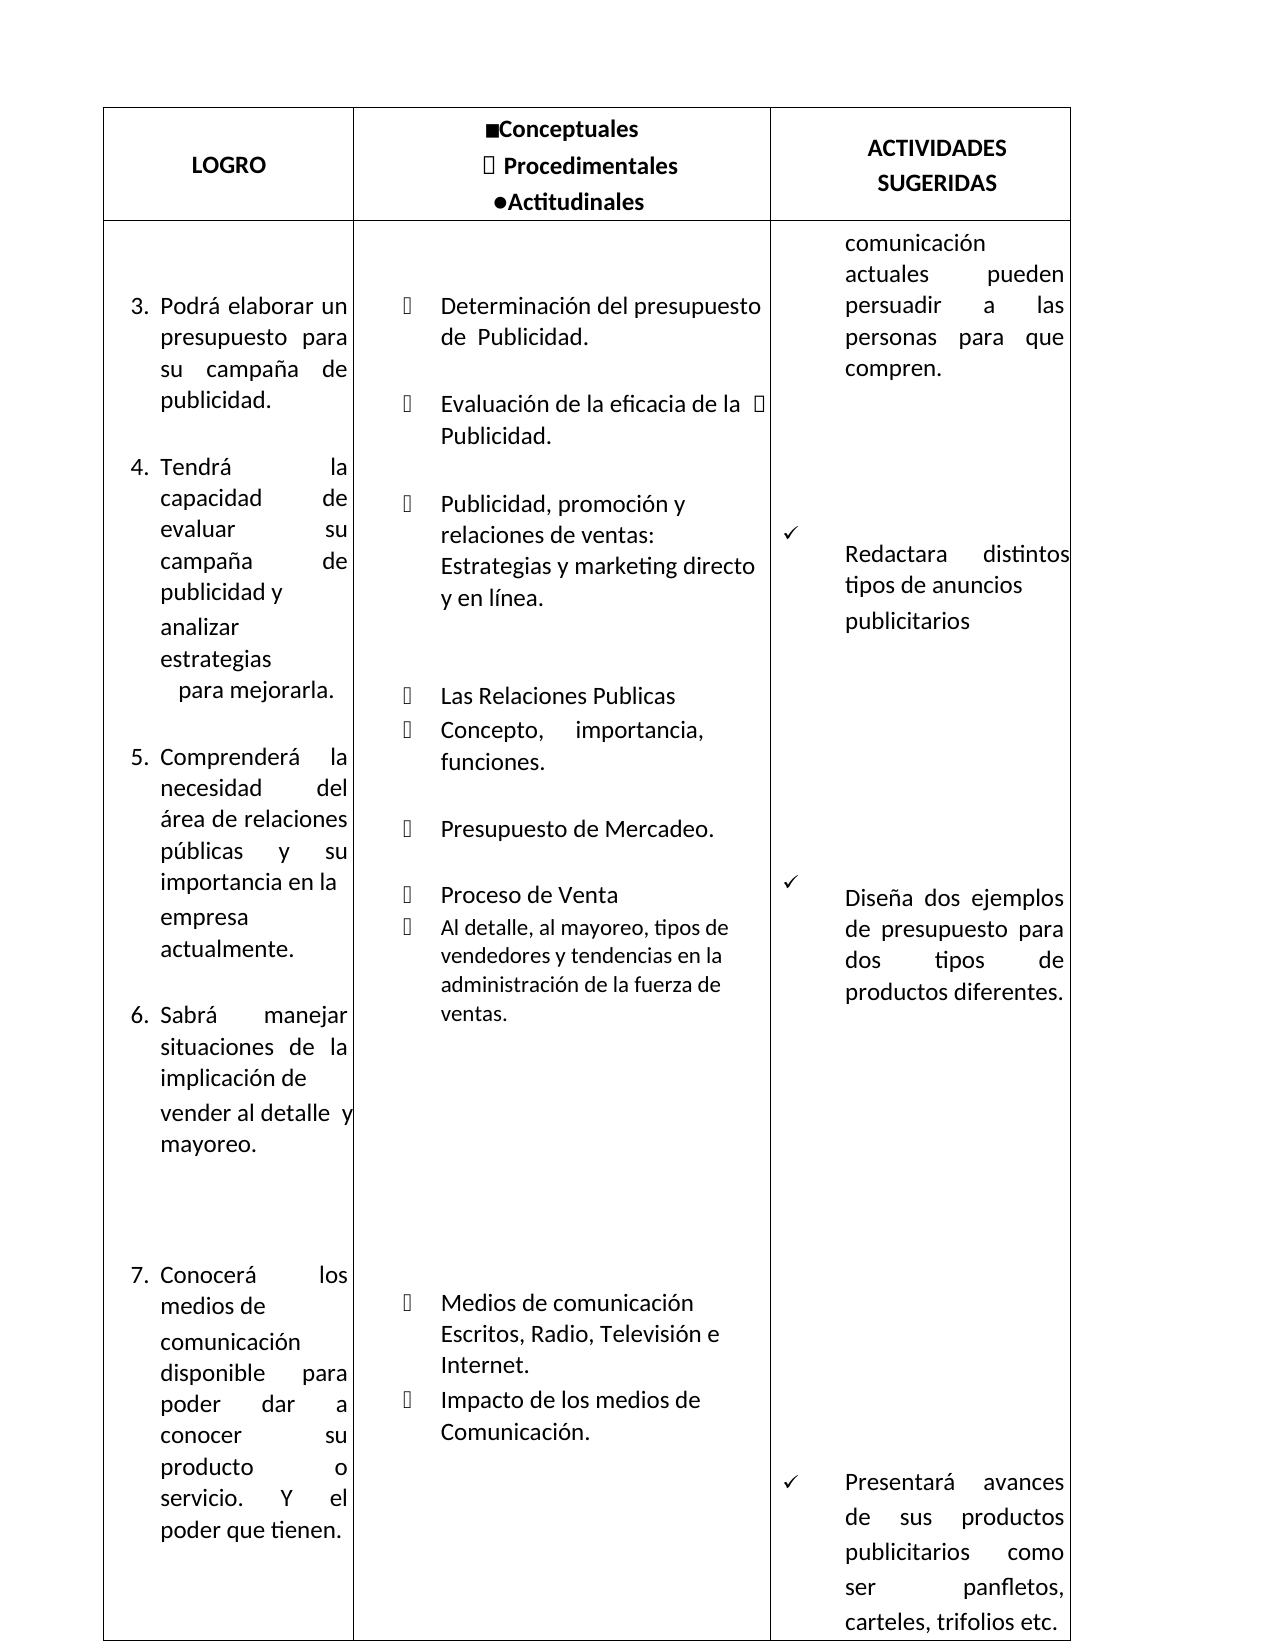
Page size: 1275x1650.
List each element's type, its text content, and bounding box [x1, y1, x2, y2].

picture [485, 123, 499, 138]
table_cell comunicación actuales pueden persuadir a las personas para que compren. Redactara distintos tipos de anuncios publicitarios Diseña dos ejemplos de presupuesto para dos tipos de productos diferentes. Presentará avances de sus productos publicitarios como ser panfletos, carteles, trifolios etc. [844, 221, 1070, 1640]
table_cell Podrá elaborar un presupuesto para su campaña de publicidad. Tendrá la capacidad de evaluar su campaña de publicidad y analizar estrategias para mejorarla. Comprenderá la necesidad del área de relaciones públicas y su importancia en la empresa actualmente. Sabrá manejar situaciones de la implicación de vender al detalle y mayoreo. Conocerá los medios de comunicación disponible para poder dar a conocer su producto o servicio. Y el poder que tienen. [104, 221, 353, 1640]
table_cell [104, 108, 353, 220]
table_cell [844, 108, 1070, 220]
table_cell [354, 108, 770, 220]
table_cell [771, 108, 844, 220]
table_cell Determinación del presupuesto de Publicidad. Evaluación de la eficacia de la  Publicidad. Publicidad, promoción y relaciones de ventas: Estrategias y marketing directo y en línea. Las Relaciones Publicas Concepto, importancia, funciones. Presupuesto de Mercadeo. Proceso de Venta Al detalle, al mayoreo, tipos de vendedores y tendencias en la administración de la fuerza de ventas. Medios de comunicación Escritos, Radio, Televisión e Internet. Impacto de los medios de Comunicación. [354, 221, 770, 1640]
table_cell [771, 221, 844, 1640]
